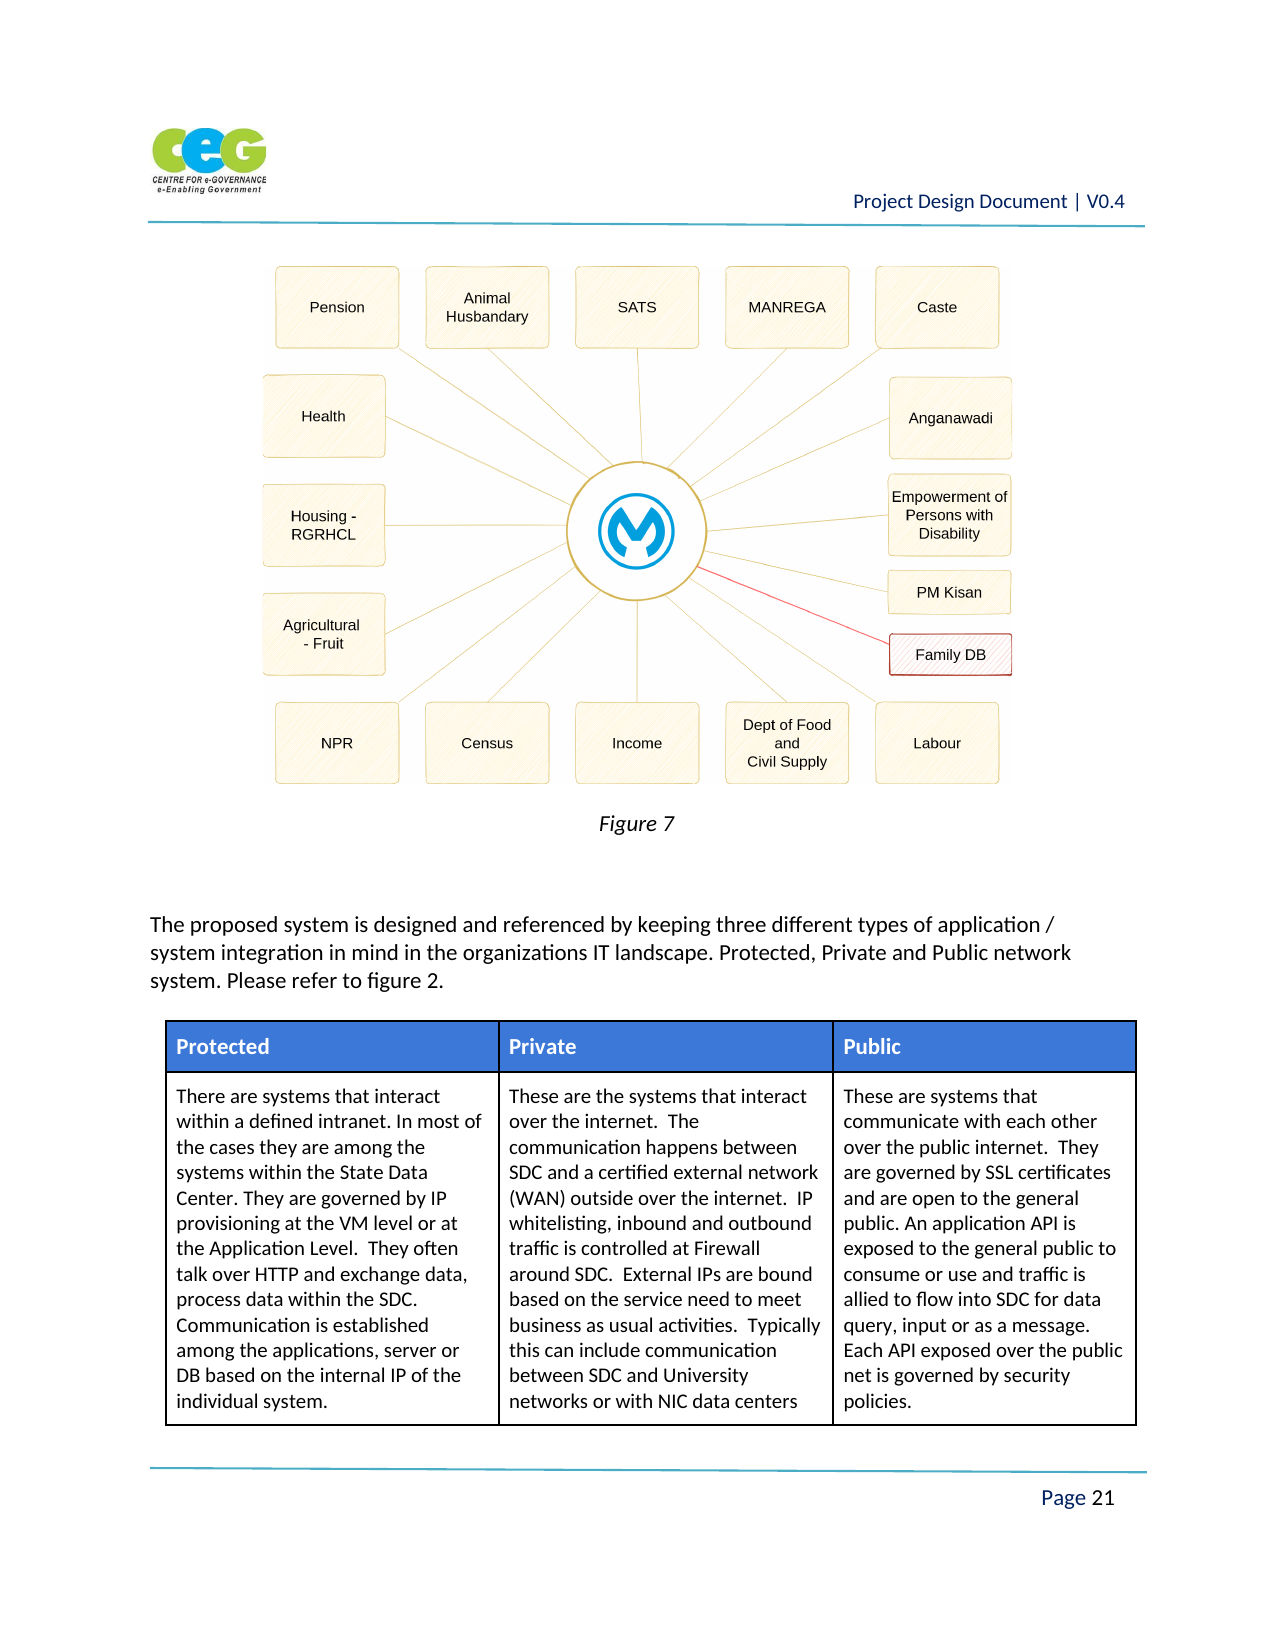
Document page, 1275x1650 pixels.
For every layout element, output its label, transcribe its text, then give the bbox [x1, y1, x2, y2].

text The proposed system is designed and referenced by keeping three different types of application / system integration in mind in the organizations IT landscape. Protected, Private and Public network system. Please refer to figure 2. [150, 911, 1125, 994]
subtitle Figure 7 [150, 809, 1125, 837]
picture [202, 139, 210, 145]
picture [150, 128, 267, 194]
table_header Private [500, 1022, 832, 1071]
table_header Public [834, 1022, 1135, 1071]
table_header Protected [167, 1022, 498, 1071]
picture [262, 266, 1013, 784]
